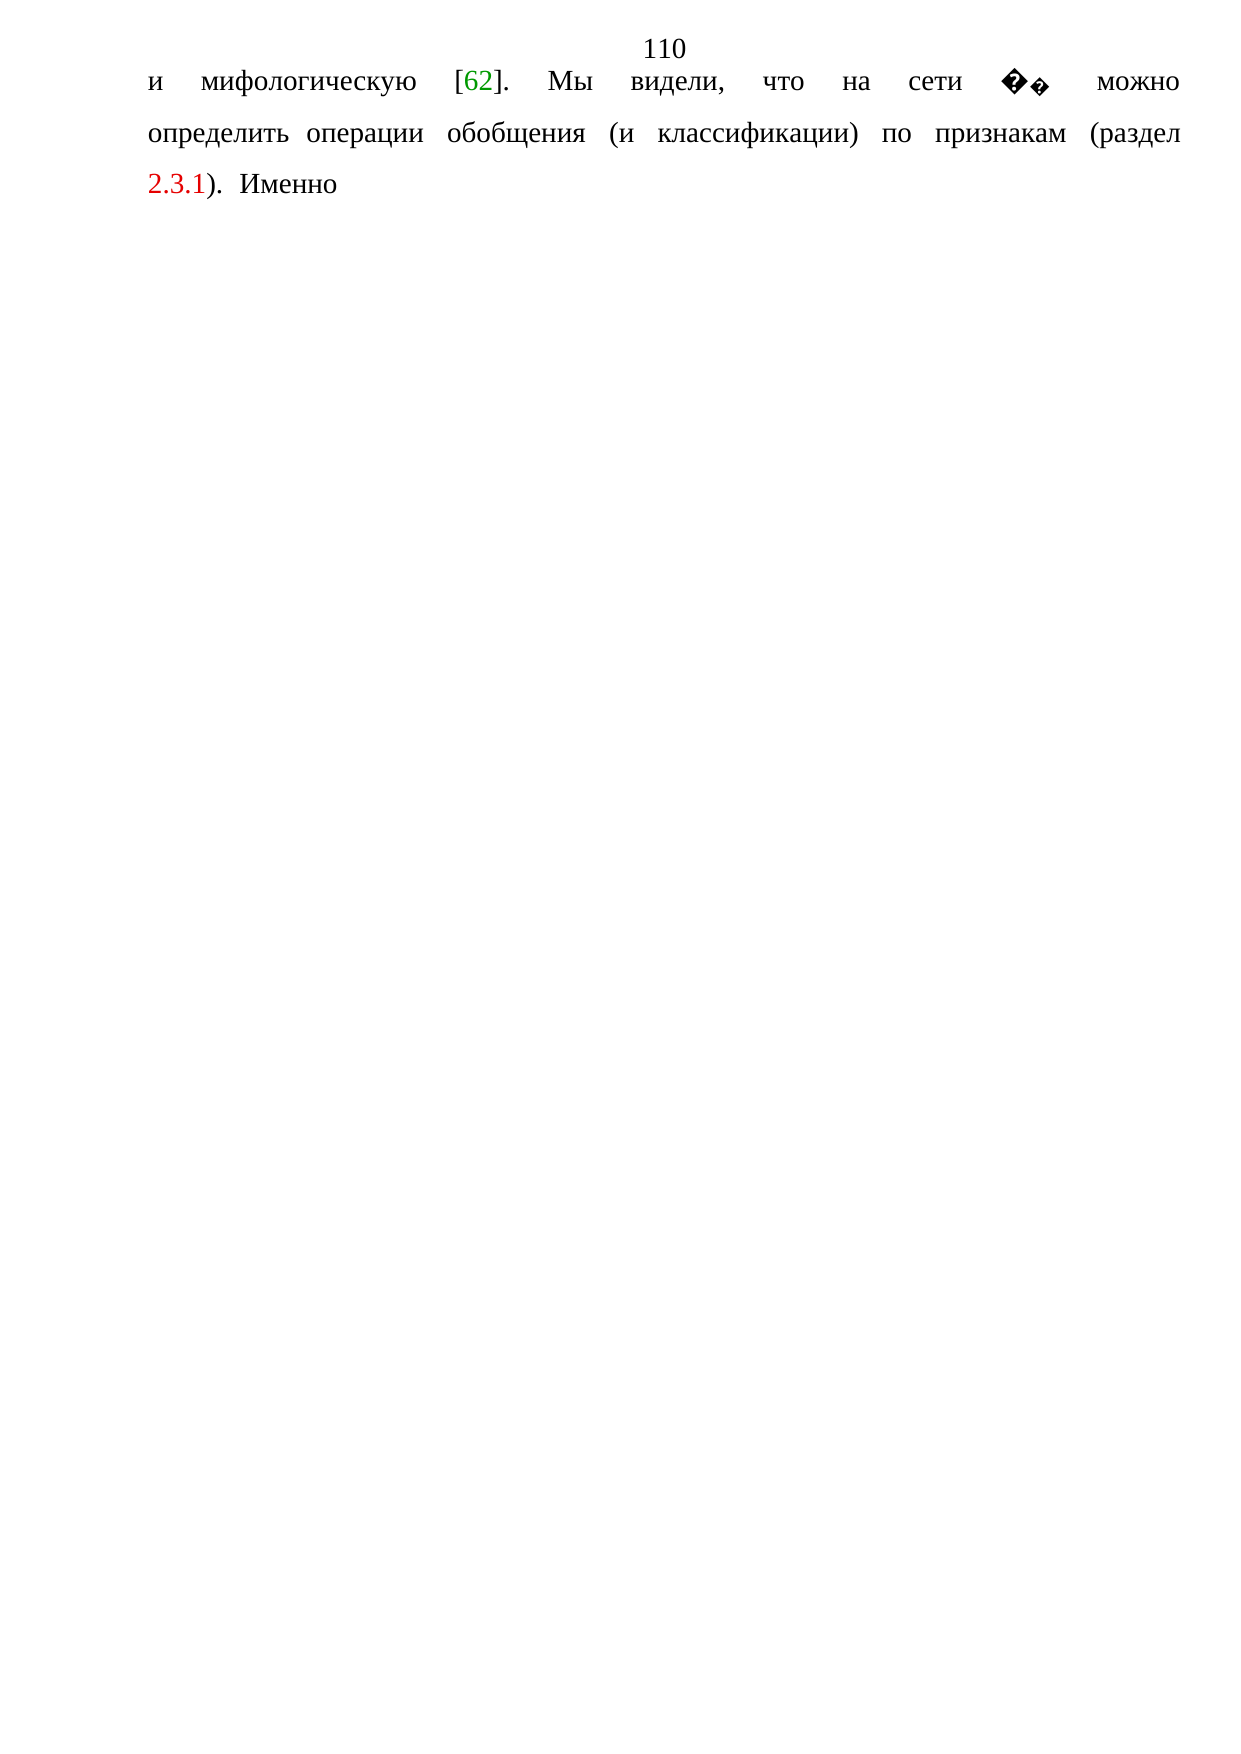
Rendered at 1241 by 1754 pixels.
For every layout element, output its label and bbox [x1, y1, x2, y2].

text [148, 62, 1181, 200]
